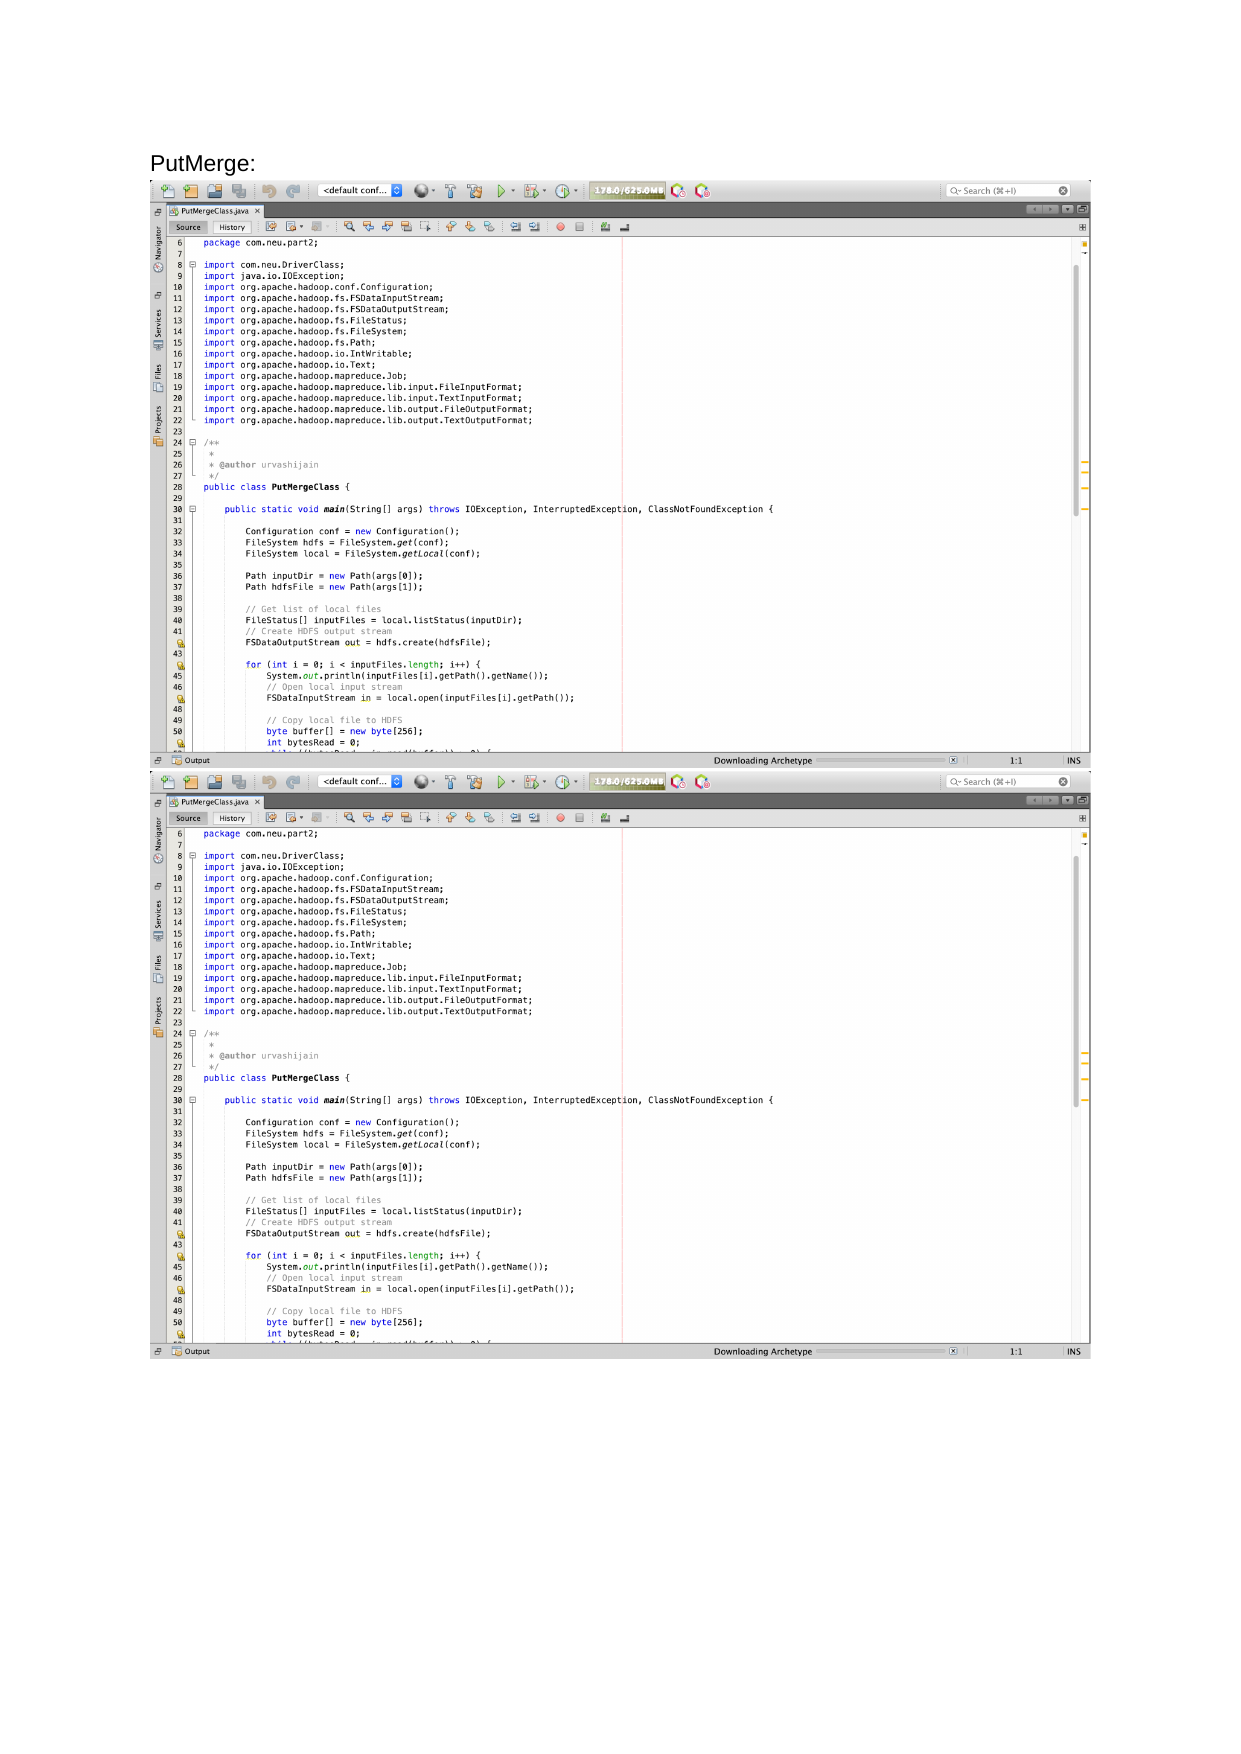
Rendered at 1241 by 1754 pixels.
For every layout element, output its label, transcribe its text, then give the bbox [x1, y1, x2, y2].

picture [150, 180, 1091, 768]
text PutMerge: [150, 150, 1090, 176]
picture [150, 771, 1091, 1359]
